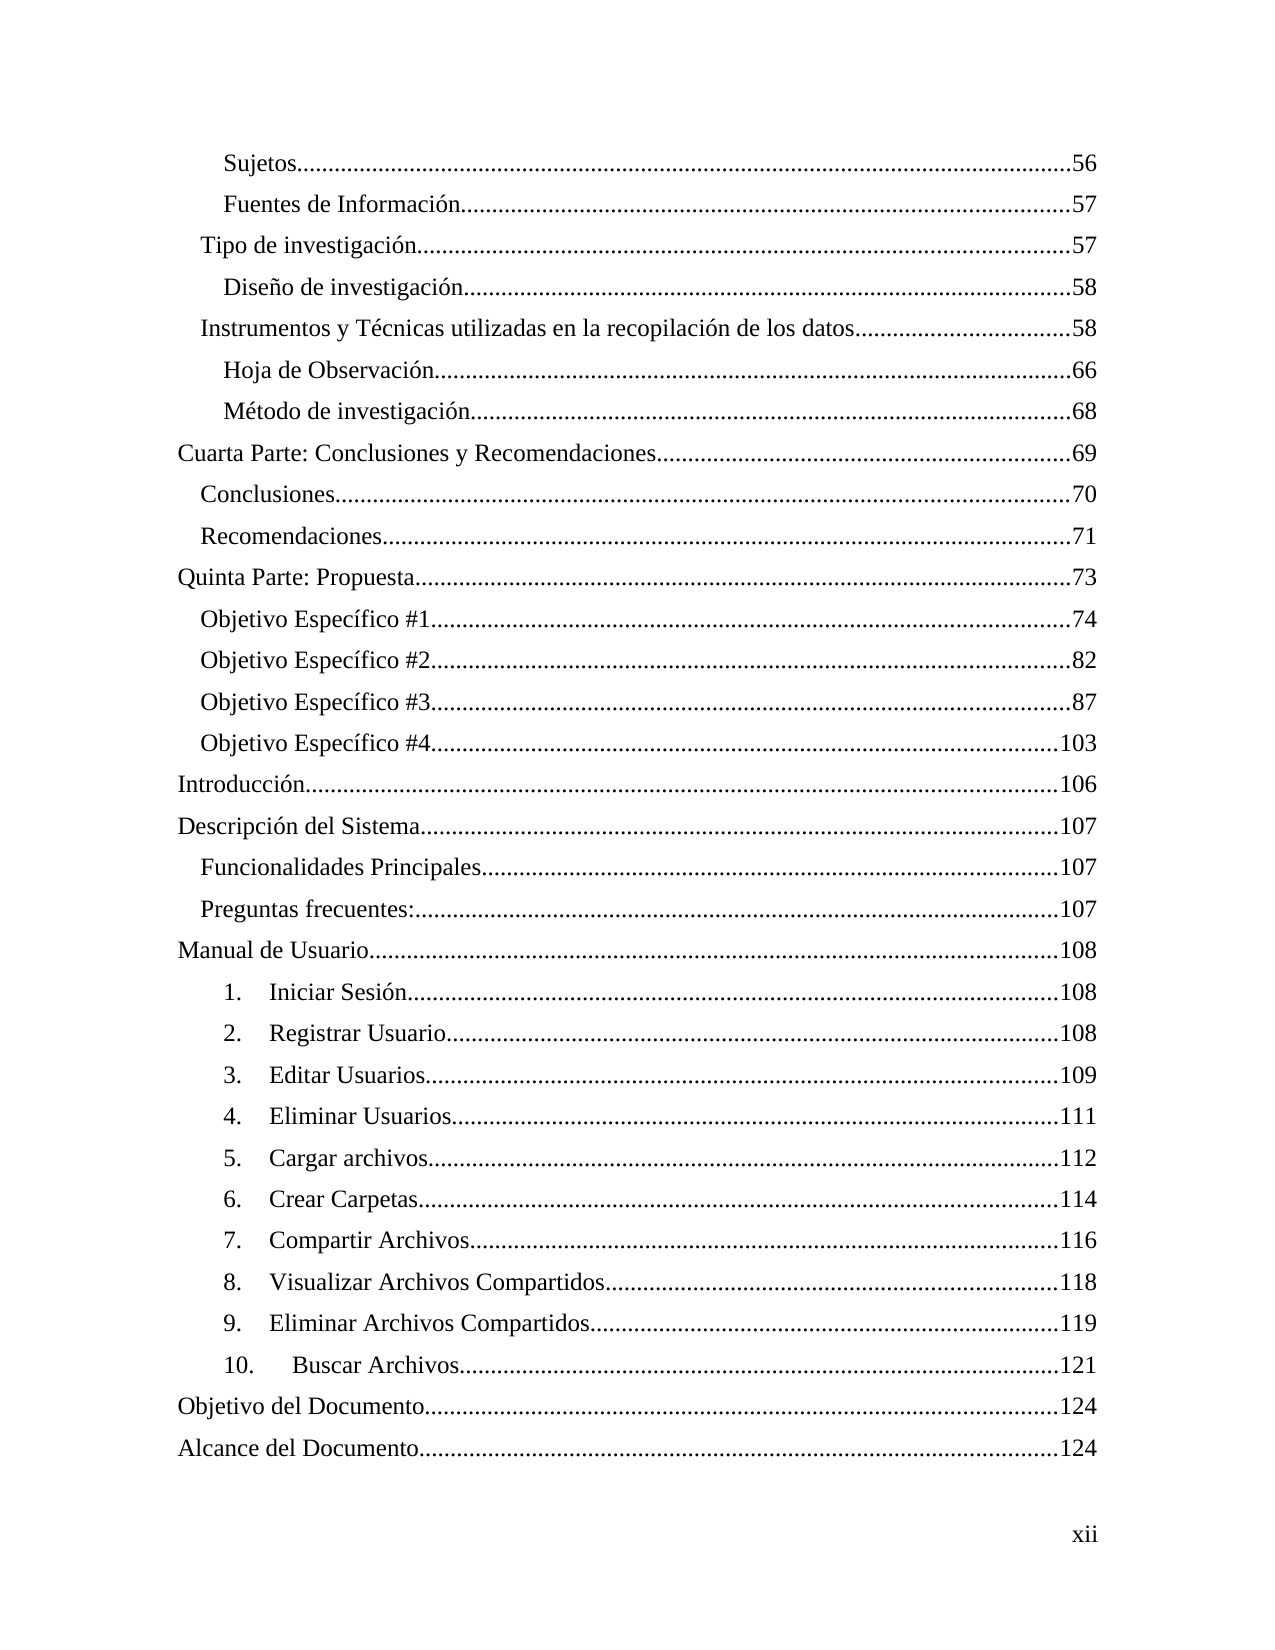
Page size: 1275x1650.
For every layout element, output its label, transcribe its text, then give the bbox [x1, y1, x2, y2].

text Instrumentos y Técnicas utilizadas en la recopilación de los datos 58 [200, 313, 1098, 342]
text 10. Buscar Archivos 121 [223, 1350, 1098, 1379]
text Objetivo Específico #2 82 [200, 645, 1098, 674]
text Introducción 106 [177, 769, 1098, 798]
text 6. Crear Carpetas 114 [223, 1184, 1098, 1213]
text Objetivo Específico #1 74 [200, 604, 1098, 632]
text 2. Registrar Usuario 108 [223, 1018, 1098, 1047]
text 4. Eliminar Usuarios 111 [223, 1101, 1098, 1130]
text Método de investigación 68 [223, 396, 1098, 425]
text Hoja de Observación 66 [223, 355, 1098, 384]
text 1. Iniciar Sesión 108 [223, 977, 1098, 1006]
text Funcionalidades Principales 107 [200, 852, 1098, 881]
text Diseño de investigación 58 [223, 272, 1098, 301]
text Sujetos 56 [223, 148, 1098, 176]
text 9. Eliminar Archivos Compartidos 119 [223, 1308, 1098, 1337]
text Objetivo del Documento 124 [177, 1391, 1098, 1420]
text 8. Visualizar Archivos Compartidos 118 [223, 1267, 1098, 1296]
text Recomendaciones 71 [200, 521, 1098, 549]
text Objetivo Específico #4 103 [200, 728, 1098, 757]
text Conclusiones 70 [200, 479, 1098, 508]
text 7. Compartir Archivos 116 [223, 1226, 1098, 1254]
text Descripción del Sistema 107 [177, 811, 1098, 840]
text Alcance del Documento 124 [177, 1433, 1098, 1462]
text Preguntas frecuentes: 107 [200, 894, 1098, 923]
text Quinta Parte: Propuesta 73 [177, 562, 1098, 591]
text Manual de Usuario 108 [177, 935, 1098, 964]
text Objetivo Específico #3 87 [200, 687, 1098, 715]
text Tipo de investigación 57 [200, 231, 1098, 259]
text Cuarta Parte: Conclusiones y Recomendaciones 69 [177, 438, 1098, 467]
text Fuentes de Información 57 [223, 189, 1098, 218]
text 5. Cargar archivos 112 [223, 1143, 1098, 1171]
text 3. Editar Usuarios 109 [223, 1060, 1098, 1088]
